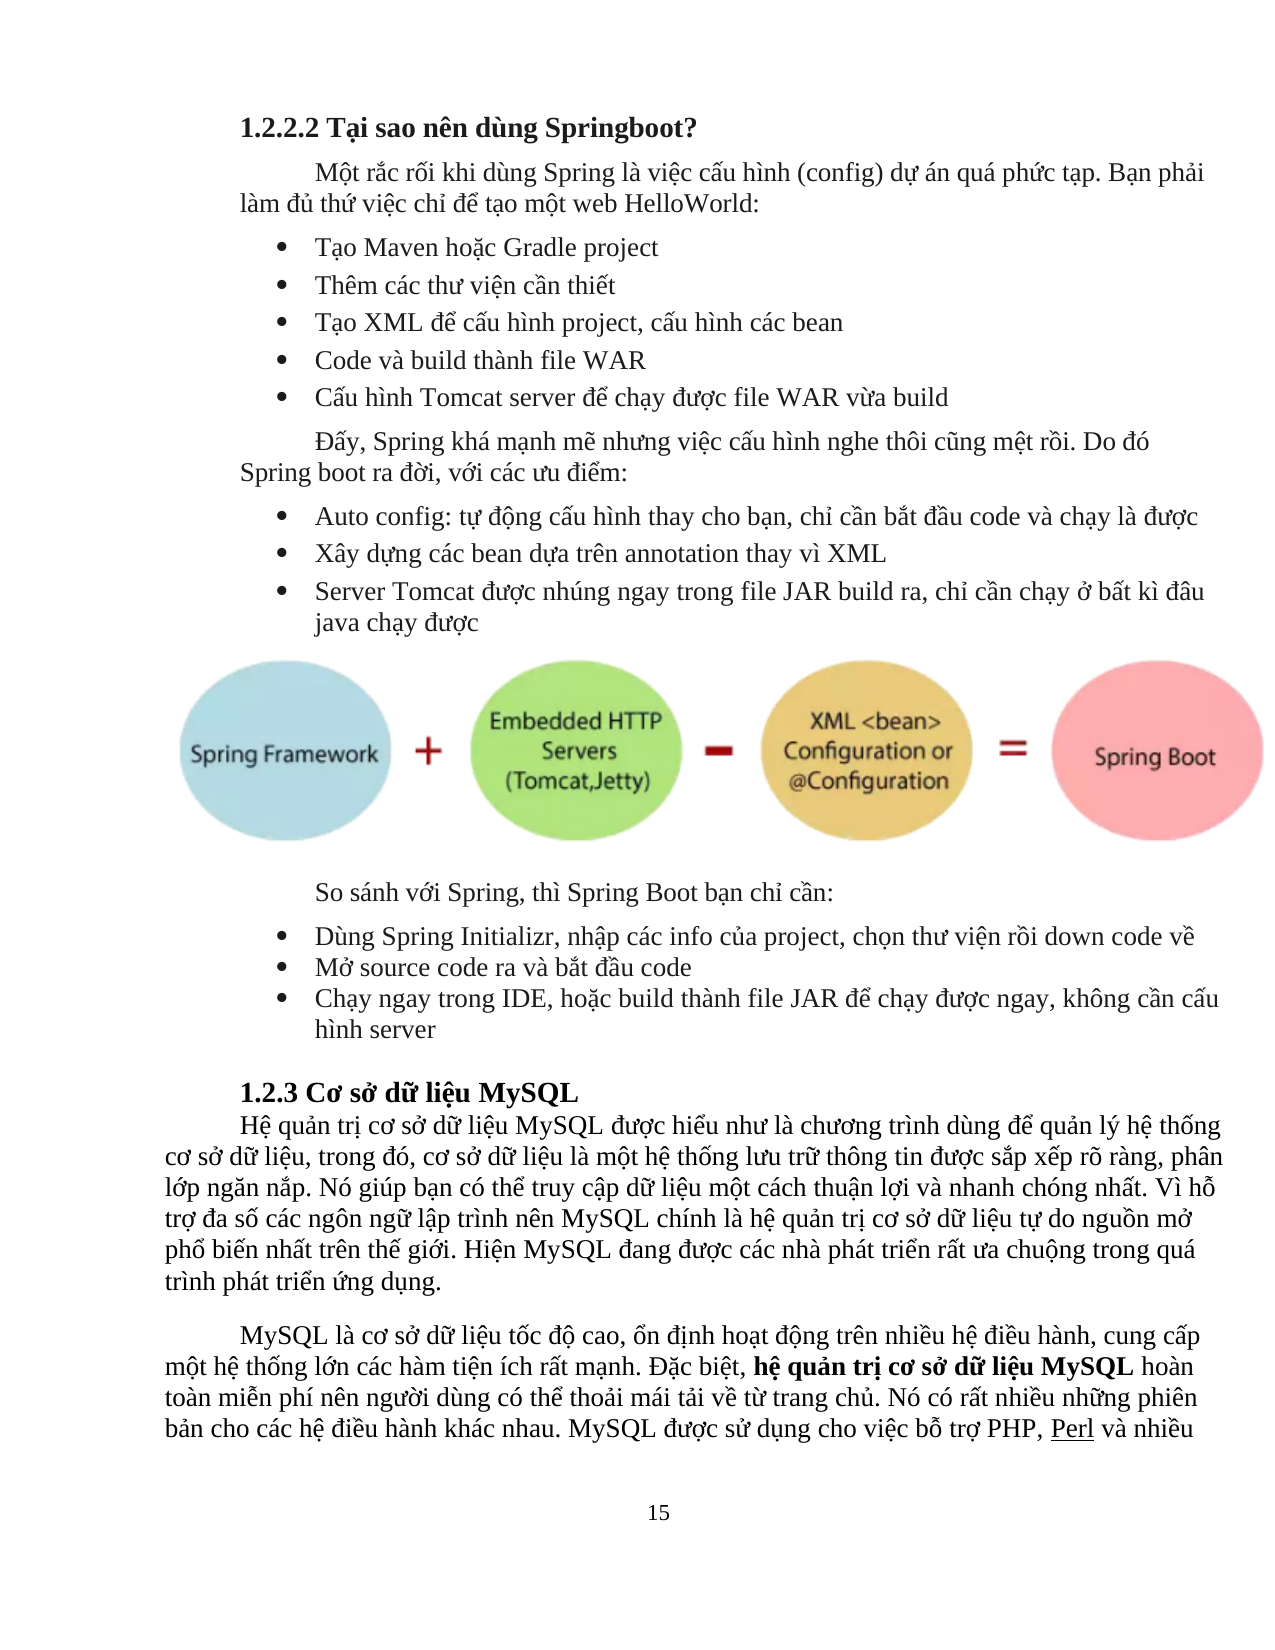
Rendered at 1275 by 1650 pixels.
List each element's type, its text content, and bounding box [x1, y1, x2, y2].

subtitle 1.2.3 Cơ sở dữ liệu MySQL [164, 1075, 1227, 1109]
subtitle 1.2.2.2 Tại sao nên dùng Springboot? [164, 110, 1227, 144]
text So sánh với Spring, thì Spring Boot bạn chỉ cần: [239, 876, 1227, 907]
list Thêm các thư viện cần thiết [277, 269, 1227, 300]
list Cấu hình Tomcat server để chạy được file WAR vừa build [277, 381, 1227, 412]
list Auto config: tự động cấu hình thay cho bạn, chỉ cần bắt đầu code và chạy là được [277, 500, 1227, 531]
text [164, 1319, 1227, 1444]
list Server Tomcat được nhúng ngay trong file JAR build ra, chỉ cần chạy ở bất kì đâu java chạy được [277, 575, 1227, 637]
list Tạo XML để cấu hình project, cấu hình các bean [277, 306, 1227, 337]
list Mở source code ra và bắt đầu code [277, 951, 1227, 982]
list Tạo Maven hoặc Gradle project [277, 231, 1227, 262]
text Một rắc rối khi dùng Spring là việc cấu hình (config) dự án quá phức tạp. Bạn phải làm đủ thứ việc chỉ để tạo một web HelloWorld: [239, 156, 1227, 219]
list Chạy ngay trong IDE, hoặc build thành file JAR để chạy được ngay, không cần cấu hình server [277, 982, 1227, 1045]
list Xây dựng các bean dựa trên annotation thay vì XML [277, 537, 1227, 568]
text Hệ quản trị cơ sở dữ liệu MySQL được hiểu như là chương trình dùng để quản lý hệ thống cơ sở dữ liệu, trong đó, cơ sở dữ liệu là một hệ thống lưu trữ thông tin được sắp xếp rõ ràng, phân lớp ngăn nắp. Nó giúp bạn có thể truy cập dữ liệu một cách thuận lợi và nhanh chóng nhất. Vì hỗ trợ đa số các ngôn ngữ lập trình nên MySQL chính là hệ quản trị cơ sở dữ liệu tự do nguồn mở phổ biến nhất trên thế giới. Hiện MySQL đang được các nhà phát triển rất ưa chuộng trong quá trình phát triển ứng dụng. [164, 1109, 1227, 1296]
text Đấy, Spring khá mạnh mẽ nhưng việc cấu hình nghe thôi cũng mệt rồi. Do đó Spring boot ra đời, với các ưu điểm: [239, 425, 1227, 487]
list Dùng Spring Initializr, nhập các info của project, chọn thư viện rồi down code về [277, 920, 1227, 951]
picture [164, 643, 1275, 864]
list Code và build thành file WAR [277, 344, 1227, 375]
